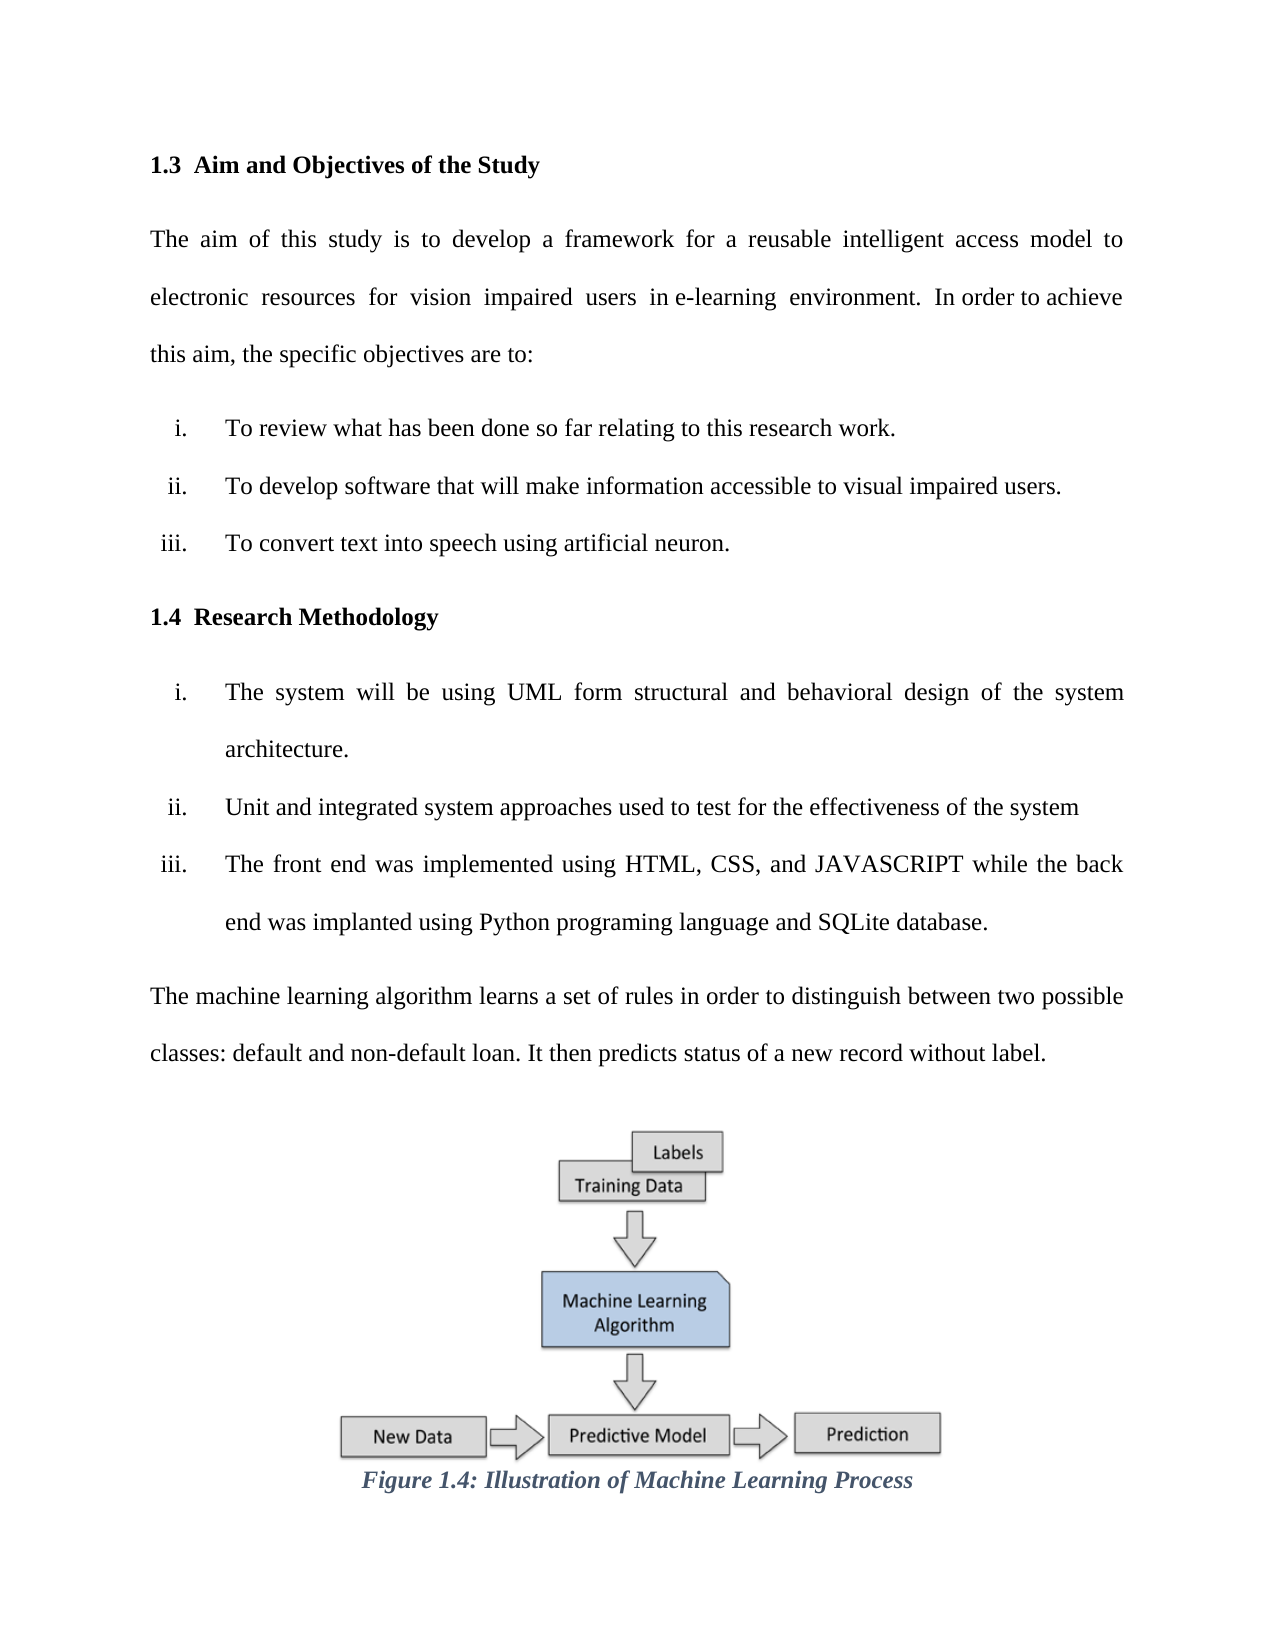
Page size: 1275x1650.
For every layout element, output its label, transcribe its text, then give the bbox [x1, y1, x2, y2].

list Unit and integrated system approaches used to test for the effectiveness of the system [187, 792, 1125, 820]
list To develop software that will make information accessible to visual impaired users. [187, 471, 1125, 499]
subtitle Aim and Objectives of the Study [150, 150, 1125, 179]
list To convert text into speech using artificial neuron. [187, 528, 1125, 557]
subtitle Research Methodology [150, 602, 1125, 631]
text The aim of this study is to develop a framework for a reusable intelligent access model to electronic resources for vision impaired users in e-learning environment. In order to achieve this aim, the specific objectives are to: [150, 224, 1125, 368]
list To review what has been done so far relating to this research work. [187, 413, 1125, 442]
text The machine learning algorithm learns a set of rules in order to distinguish between two possible classes: default and non-default loan. It then predicts status of a new record without label. [150, 981, 1125, 1067]
text Figure 1.4: Illustration of Machine Learning Process [150, 1466, 1125, 1494]
list The front end was implemented using HTML, CSS, and JAVASCRIPT while the back end was implanted using Python programing language and SQLite database. [187, 849, 1125, 935]
list The system will be using UML form structural and behavioral design of the system architecture. [187, 677, 1125, 763]
